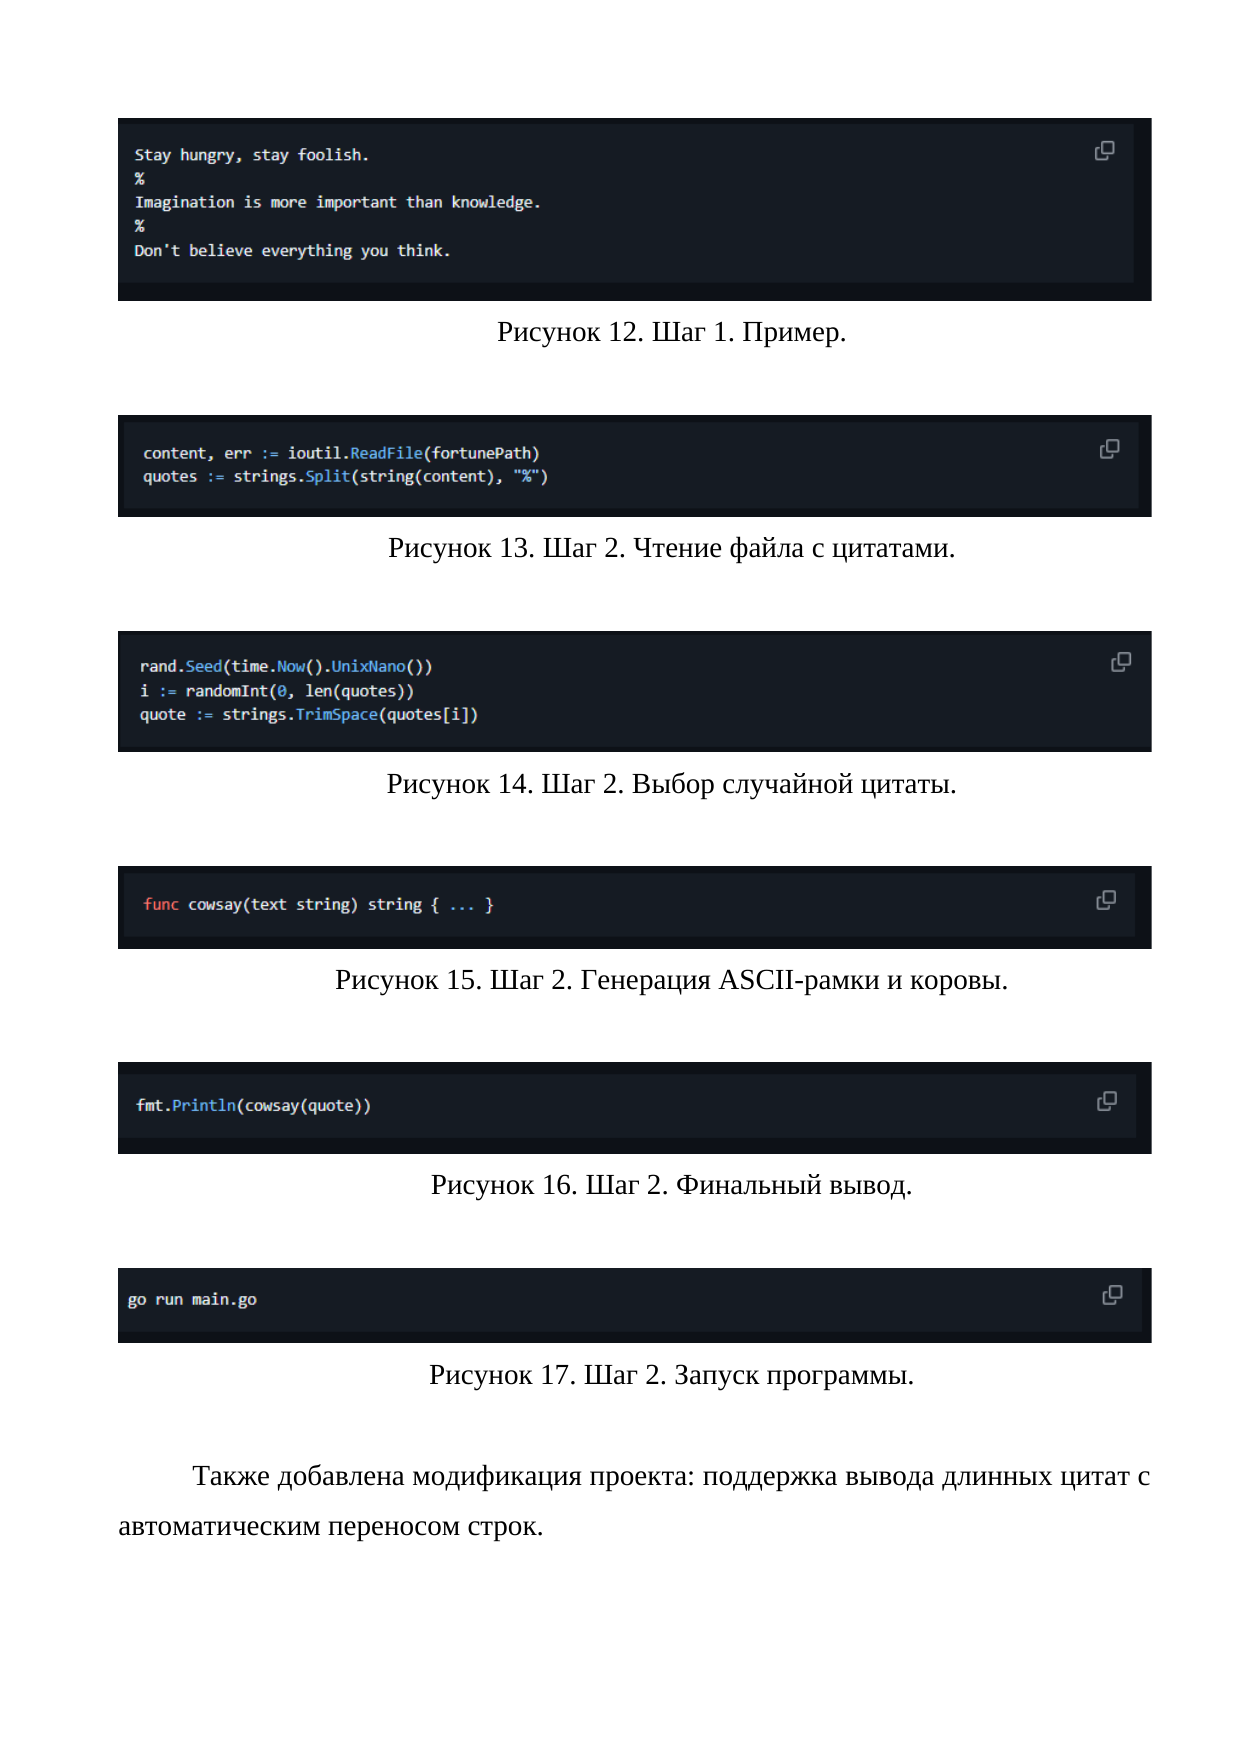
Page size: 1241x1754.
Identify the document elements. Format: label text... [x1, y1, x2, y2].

picture [118, 866, 1152, 949]
text Рисунок 17. Шаг 2. Запуск программы. [118, 1357, 1152, 1391]
text Рисунок 14. Шаг 2. Выбор случайной цитаты. [118, 766, 1152, 799]
picture [118, 118, 1152, 301]
text Рисунок 13. Шаг 2. Чтение файла с цитатами. [118, 530, 1152, 564]
text Рисунок 15. Шаг 2. Генерация ASCII-рамки и коровы. [118, 962, 1152, 996]
picture [118, 1062, 1152, 1154]
picture [118, 1268, 1152, 1343]
text Также добавлена модификация проекта: поддержка вывода длинных цитат с автоматическим переносом строк. [118, 1458, 1152, 1541]
picture [118, 415, 1152, 517]
text Рисунок 16. Шаг 2. Финальный вывод. [118, 1167, 1152, 1201]
text Рисунок 12. Шаг 1. Пример. [118, 314, 1152, 348]
picture [118, 631, 1152, 752]
